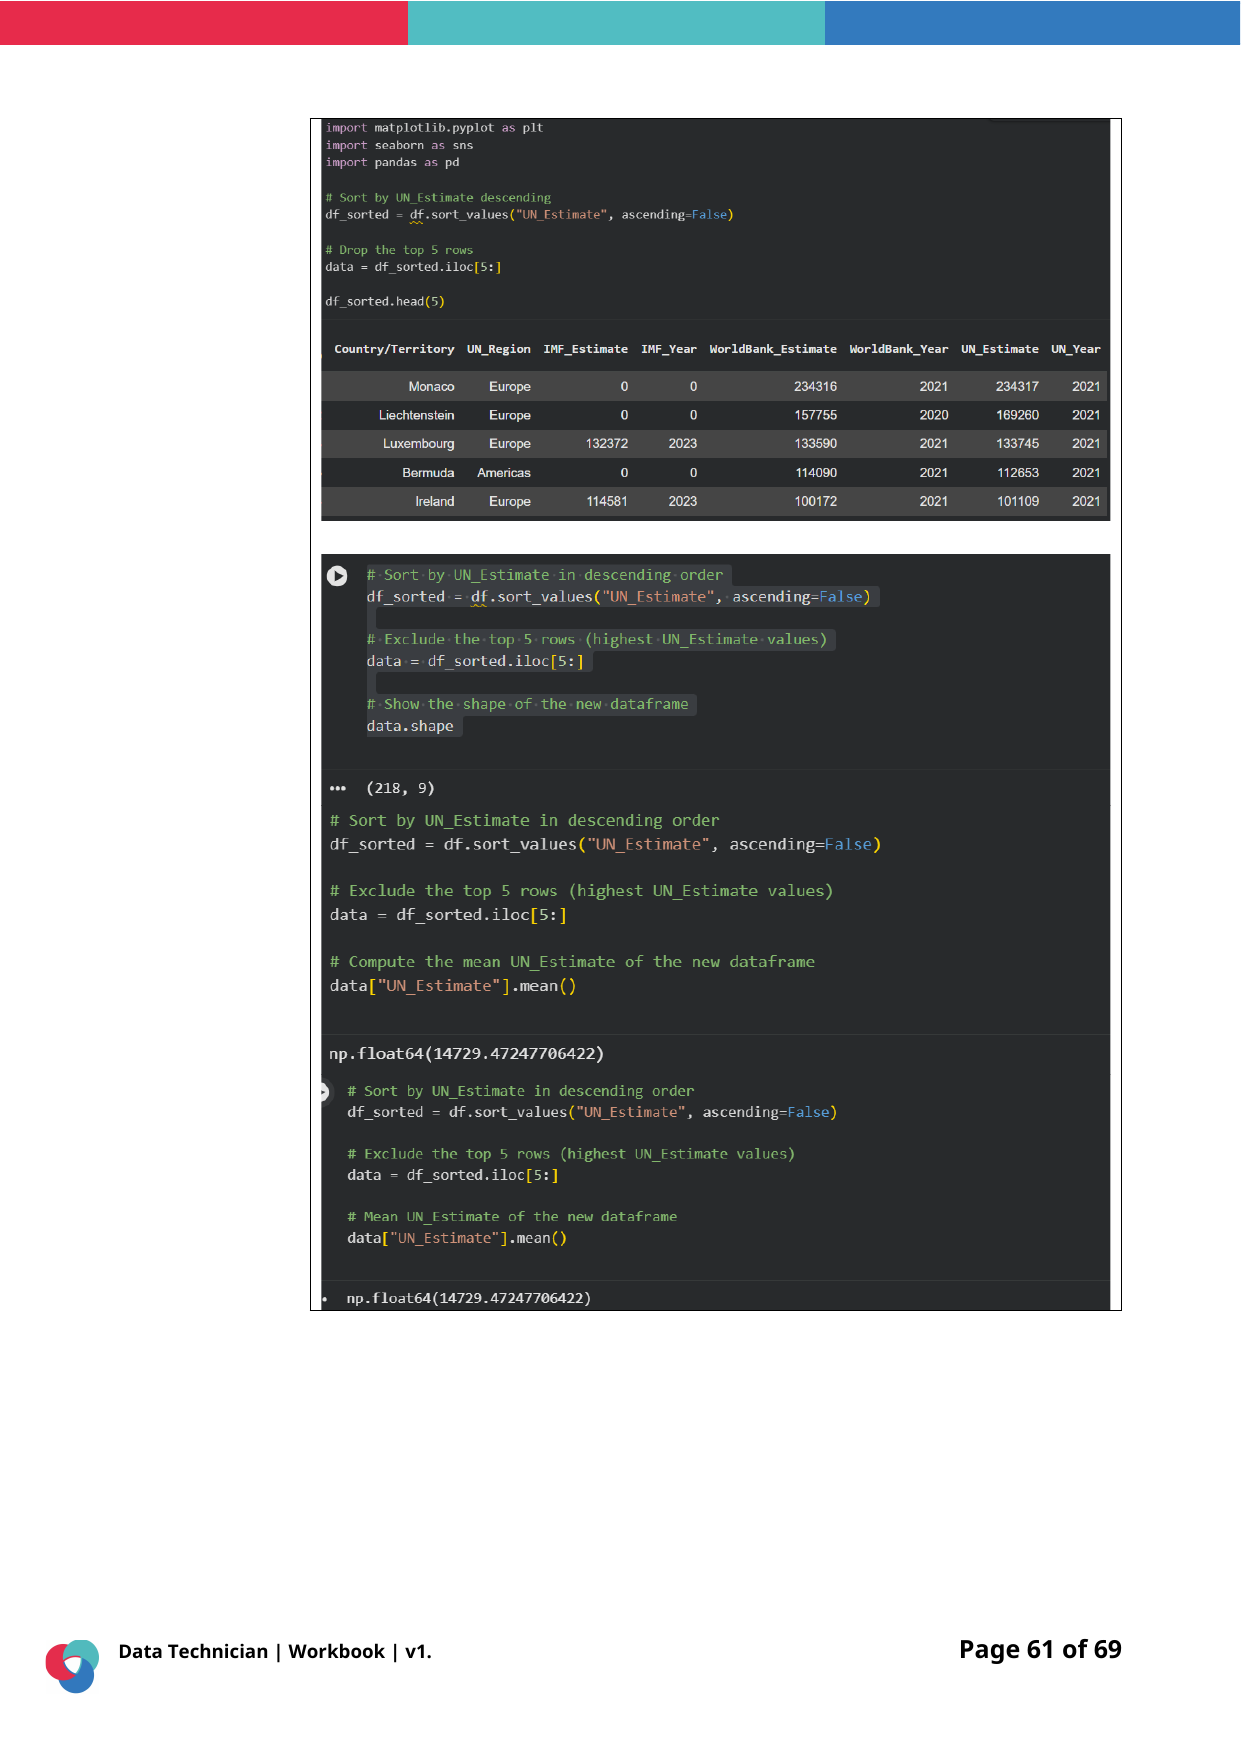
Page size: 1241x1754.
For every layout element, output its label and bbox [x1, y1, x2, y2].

table_cell [311, 119, 1121, 1310]
picture [45, 1640, 100, 1694]
picture [321, 119, 1111, 521]
picture [321, 554, 1111, 1310]
